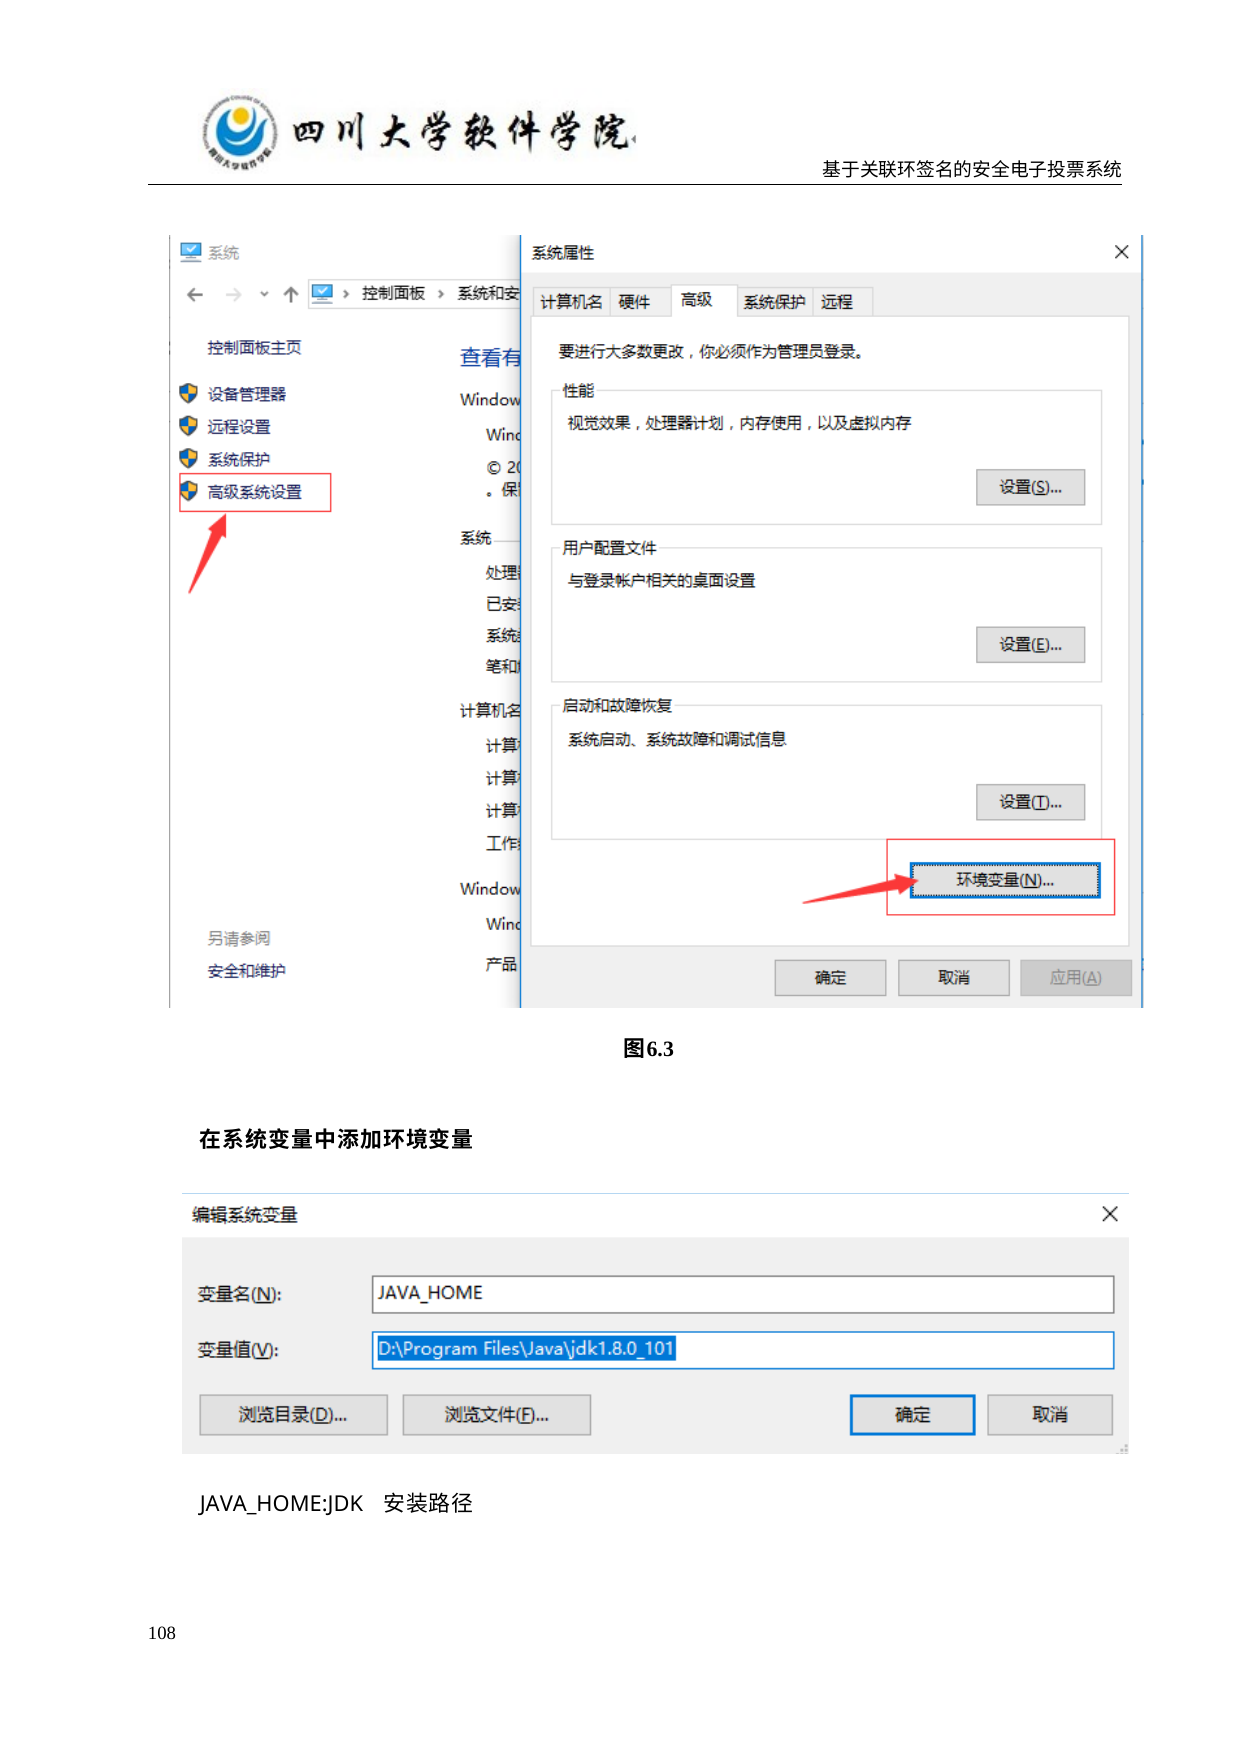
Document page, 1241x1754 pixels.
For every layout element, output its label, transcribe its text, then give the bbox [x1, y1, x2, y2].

picture [169, 235, 1144, 1008]
picture [197, 88, 639, 177]
picture [182, 1193, 1129, 1454]
text 在系统变量中添加环境变量 [154, 1108, 1116, 1168]
